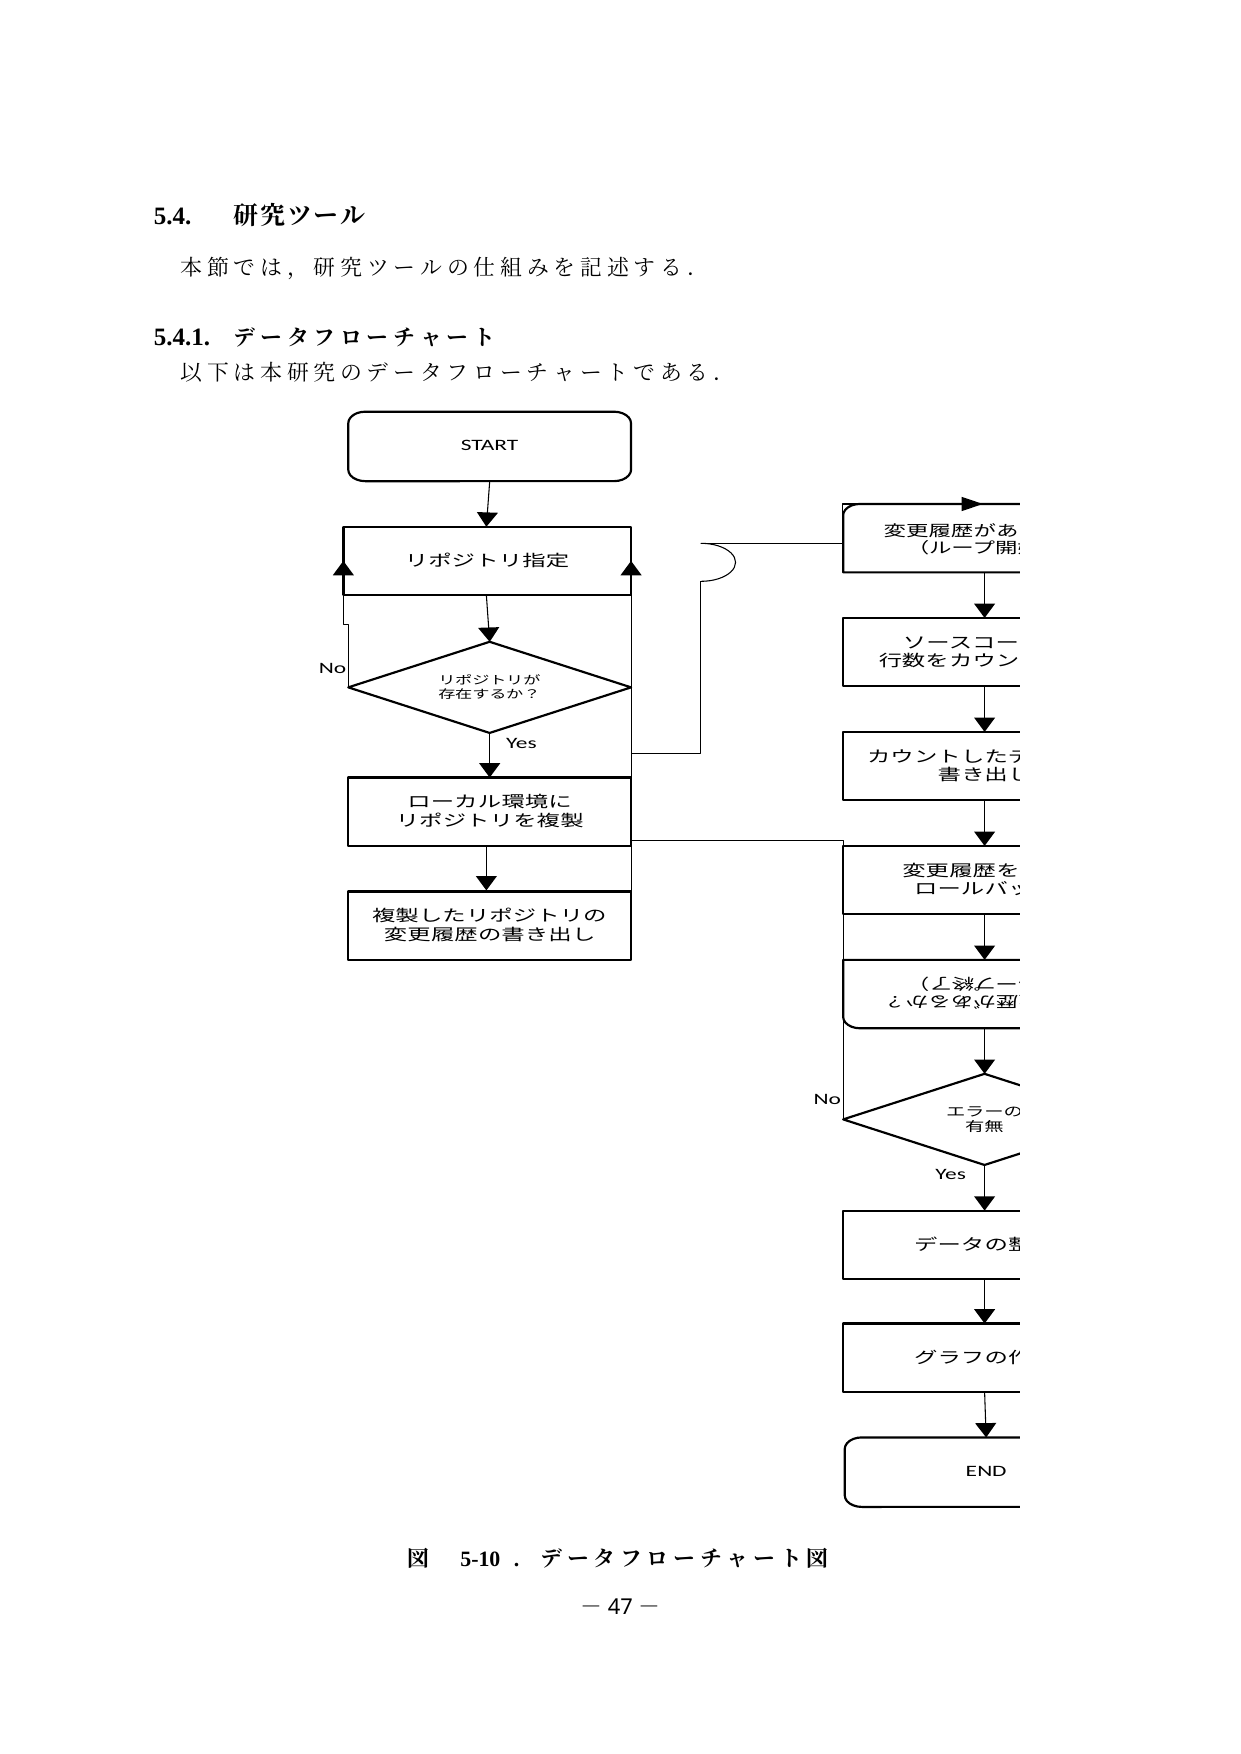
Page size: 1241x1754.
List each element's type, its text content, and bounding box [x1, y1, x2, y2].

text 以下は本研究のデータフローチャートである． [153, 353, 1087, 388]
text 本節では，研究ツールの仕組みを記述する． [153, 249, 1087, 284]
list 研究ツール [153, 179, 1087, 249]
list データフローチャート [153, 319, 1087, 353]
